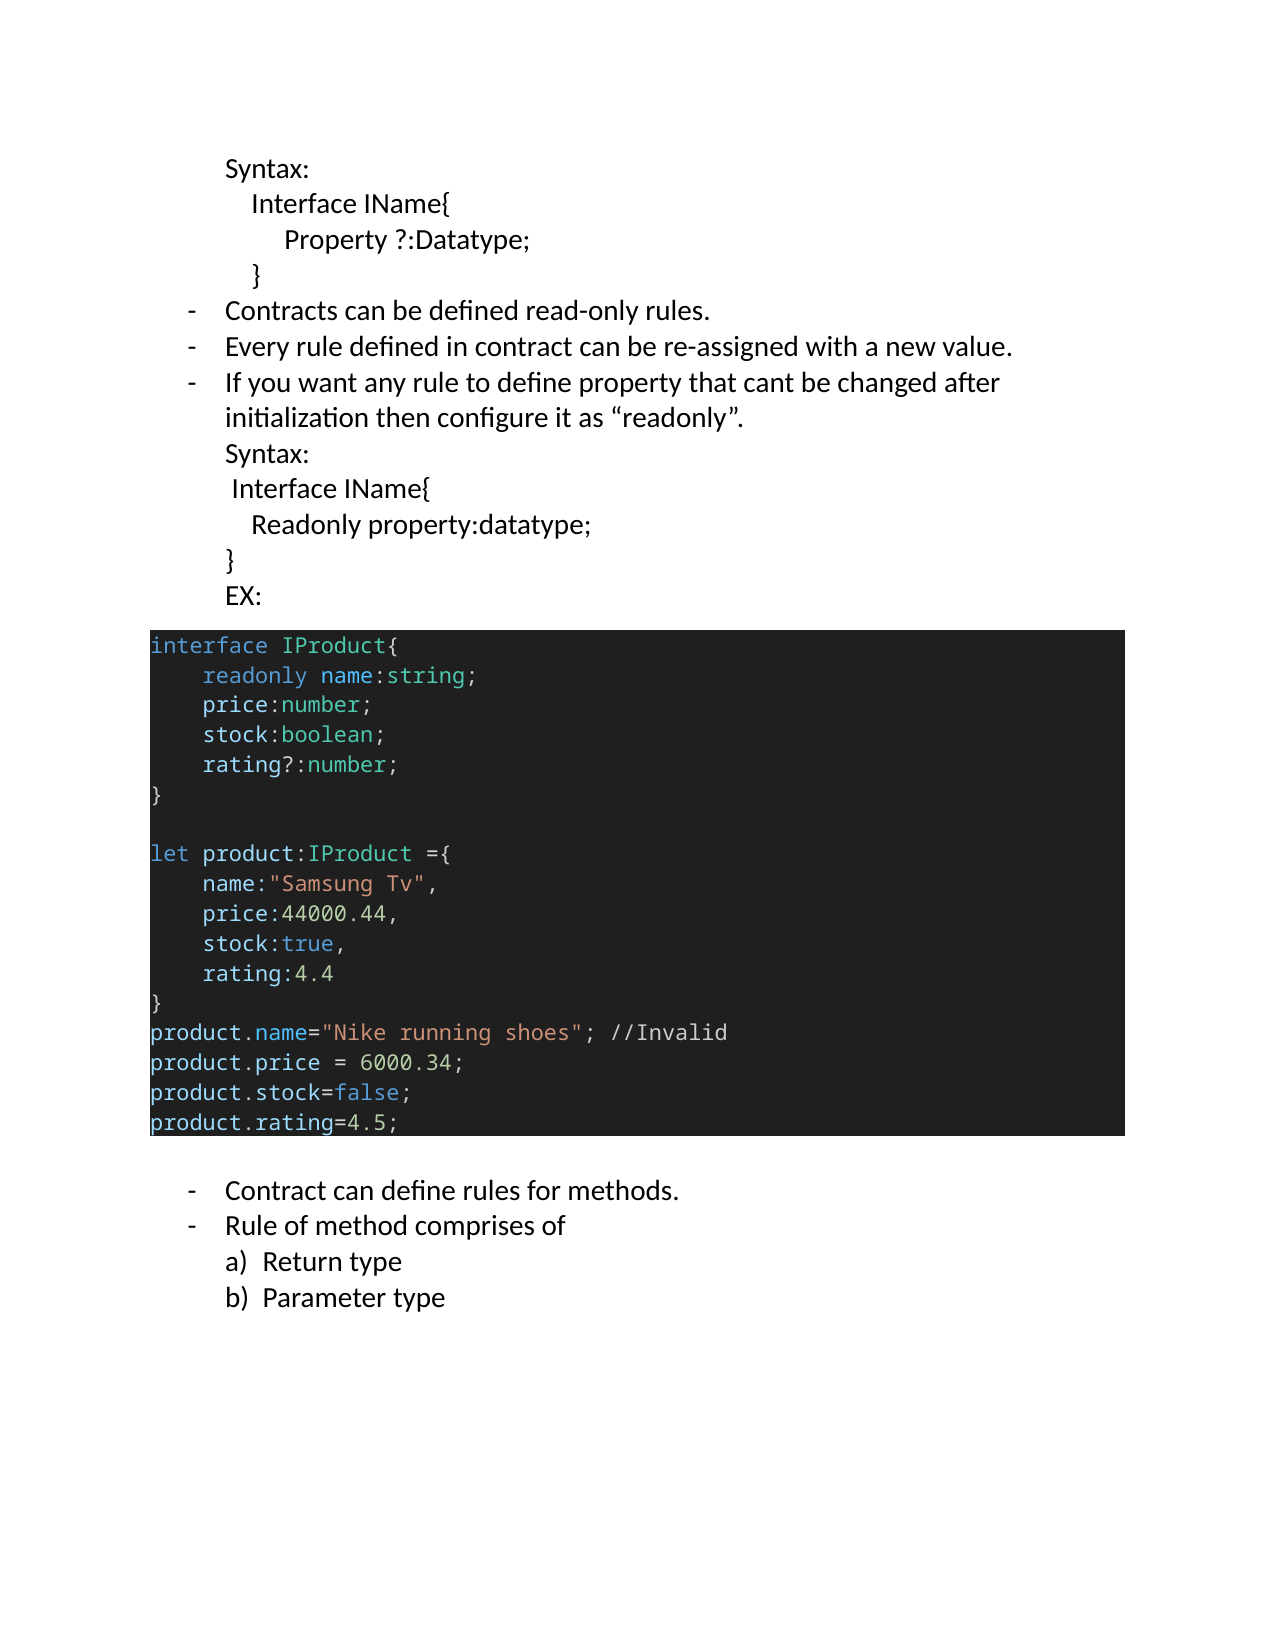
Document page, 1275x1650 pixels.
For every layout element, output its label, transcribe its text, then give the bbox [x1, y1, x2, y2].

text rating:4.4 [150, 957, 1125, 987]
text } [150, 987, 1125, 1017]
list Interface IName{ [225, 186, 1125, 221]
list Contract can define rules for methods. [187, 1172, 1125, 1207]
list Property ?:Datatype; [225, 221, 1125, 257]
list Interface IName{ [225, 471, 1125, 506]
list Rule of method comprises of [187, 1207, 1125, 1243]
list Parameter type [225, 1279, 1125, 1314]
list Syntax: [225, 435, 1125, 471]
list } [225, 542, 1125, 577]
text stock:true, [150, 928, 1125, 957]
list Syntax: [225, 150, 1125, 186]
list Readonly property:datatype; [225, 506, 1125, 542]
text price:44000.44, [150, 898, 1125, 928]
list EX: [225, 577, 1125, 613]
text } [150, 779, 1125, 808]
text interface IProduct{ [150, 630, 1125, 659]
list } [225, 257, 1125, 292]
text product.stock=false; [150, 1077, 1125, 1106]
text name:"Samsung Tv", [150, 868, 1125, 898]
text let product:IProduct ={ [150, 838, 1125, 868]
list Every rule defined in contract can be re-assigned with a new value. [187, 328, 1125, 364]
text product.price = 6000.34; [150, 1047, 1125, 1077]
text product.rating=4.5; [150, 1106, 1125, 1136]
list Contracts can be defined read-only rules. [187, 292, 1125, 328]
text price:number; [150, 689, 1125, 719]
list If you want any rule to define property that cant be changed after initialization then configure it as “readonly”. [187, 364, 1125, 435]
text stock:boolean; [150, 719, 1125, 749]
text product.name="Nike running shoes"; //Invalid [150, 1017, 1125, 1047]
text rating?:number; [150, 749, 1125, 779]
text readonly name:string; [150, 659, 1125, 689]
list Return type [225, 1243, 1125, 1279]
